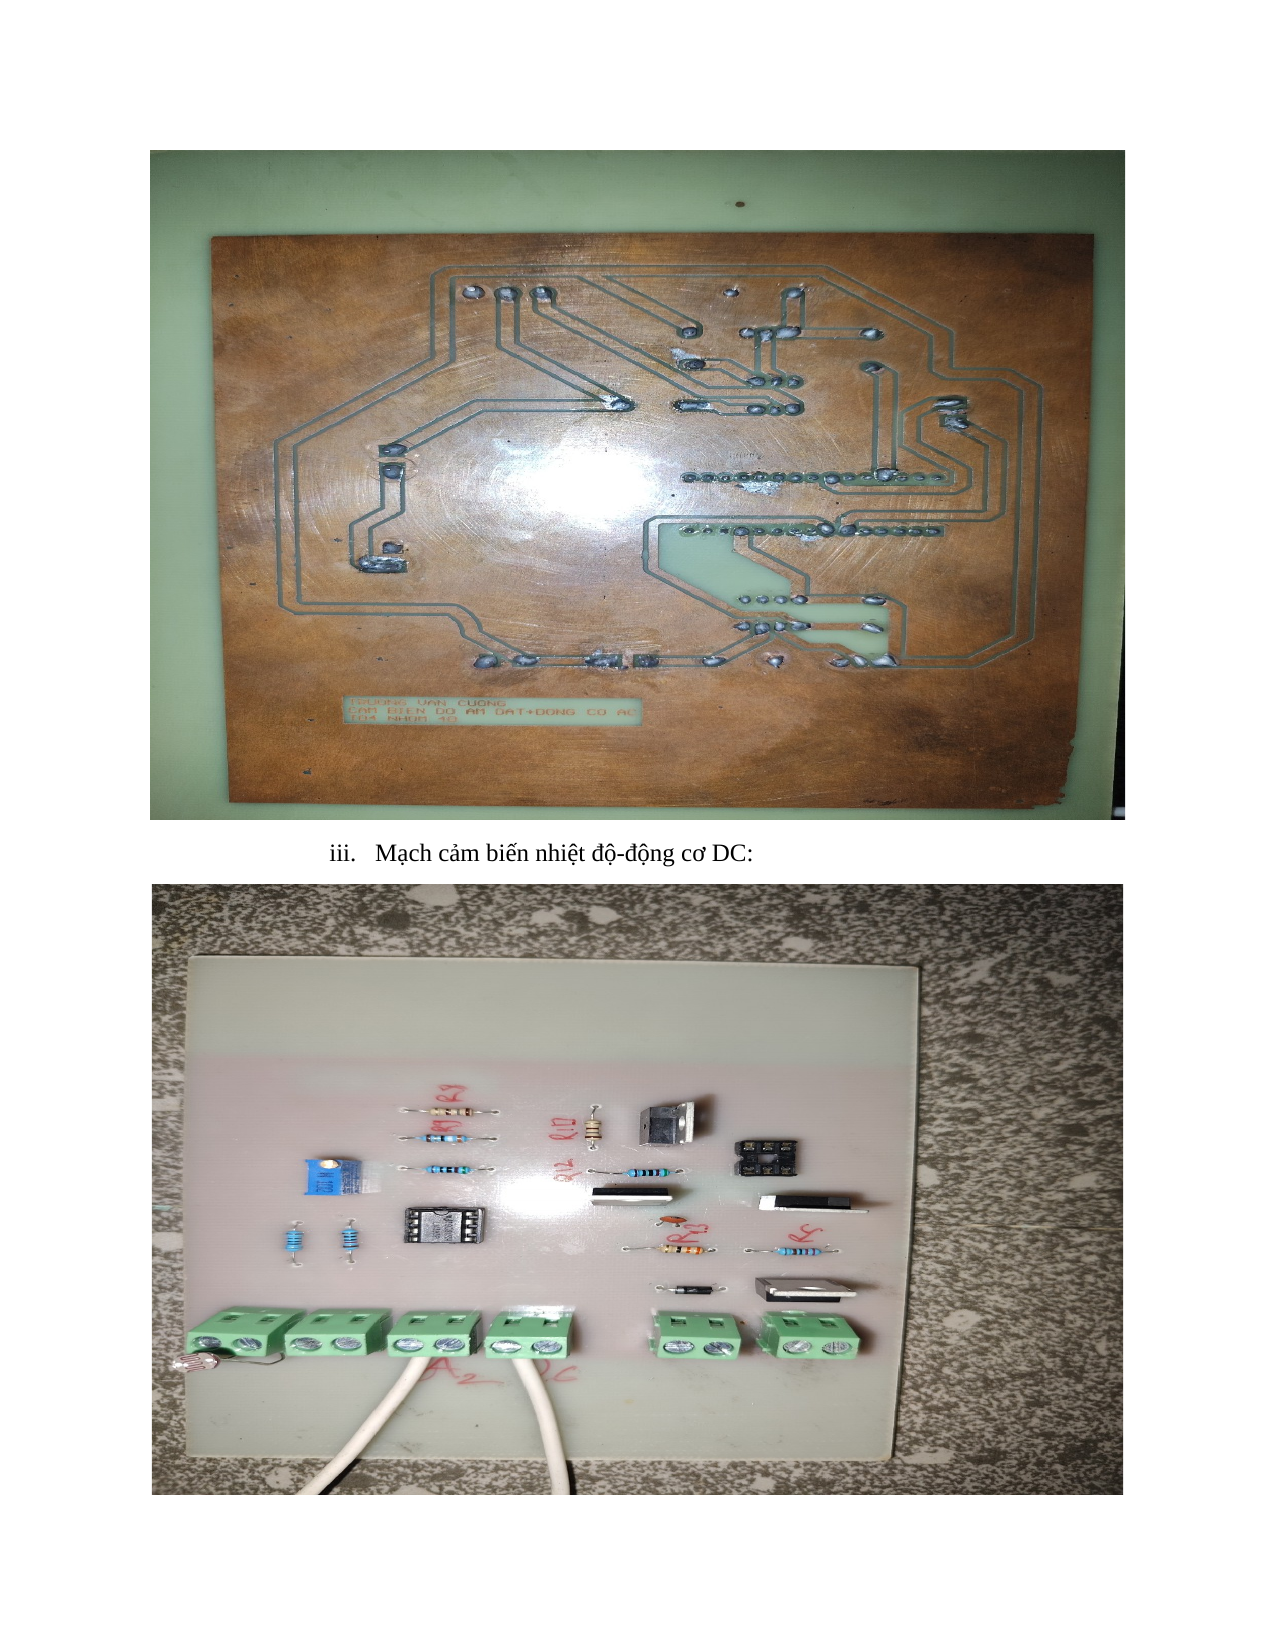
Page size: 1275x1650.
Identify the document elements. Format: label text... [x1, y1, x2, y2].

picture [150, 150, 1125, 820]
picture [151, 884, 1124, 1495]
list Mạch cảm biến nhiệt độ-động cơ DC: [356, 838, 1125, 867]
